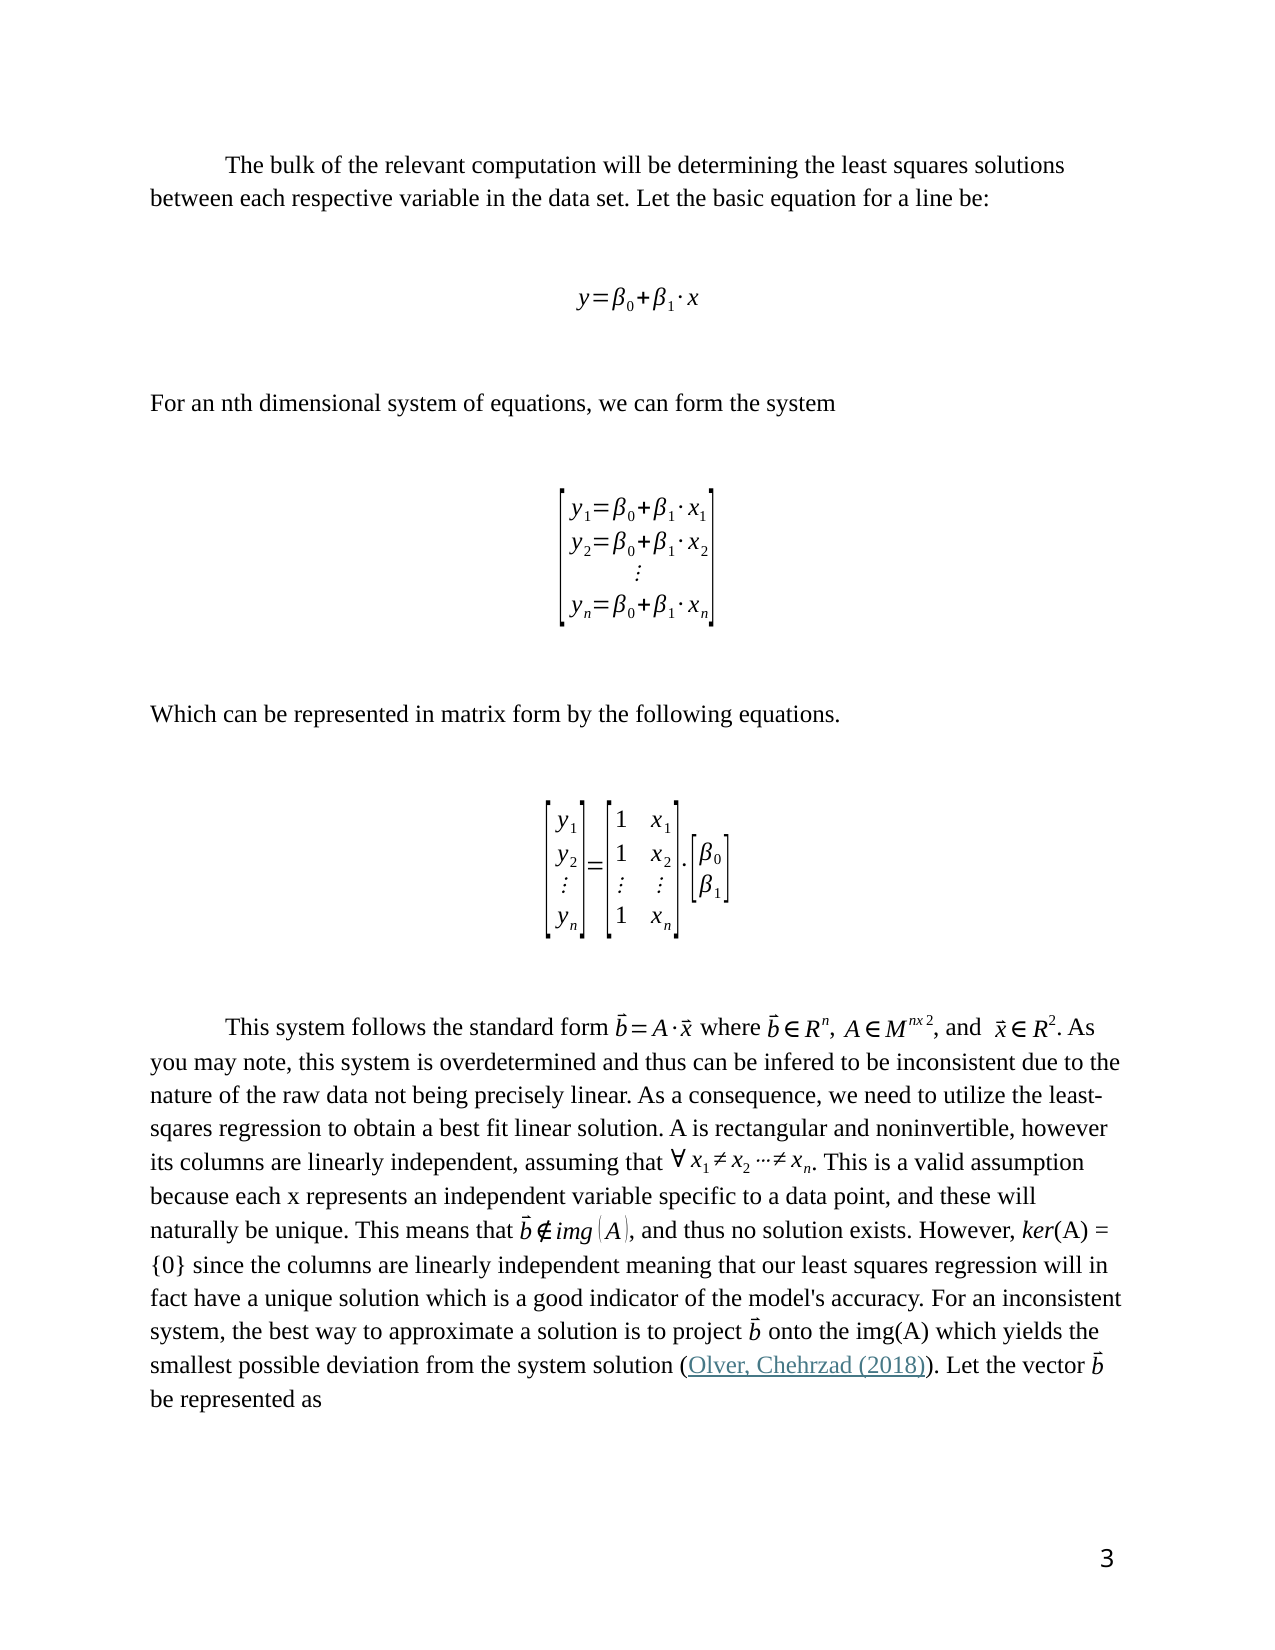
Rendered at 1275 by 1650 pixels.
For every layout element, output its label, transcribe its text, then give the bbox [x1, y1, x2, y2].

text The bulk of the relevant computation will be determining the least squares solutions between each respective variable in the data set. Let the basic equation for a line be: [150, 150, 1125, 212]
text Which can be represented in matrix form by the following equations. [150, 699, 1125, 728]
text This system follows the standard form where , , and . As you may note, this system is overdetermined and thus can be infered to be inconsistent due to the nature of the raw data not being precisely linear. As a consequence, we need to utilize the least-sqares regression to obtain a best fit linear solution. A is rectangular and noninvertible, however its columns are linearly independent, assuming that . This is a valid assumption because each x represents an independent variable specific to a data point, and these will naturally be unique. This means that , and thus no solution exists. However, ker(A) = {0} since the columns are linearly independent meaning that our least squares regression will in fact have a unique solution which is a good indicator of the model's accuracy. For an inconsistent system, the best way to approximate a solution is to project onto the img(A) which yields the smallest possible deviation from the system solution (Olver, Chehrzad (2018)). Let the vector be represented as [150, 1011, 1125, 1413]
text For an nth dimensional system of equations, we can form the system [150, 388, 1125, 417]
